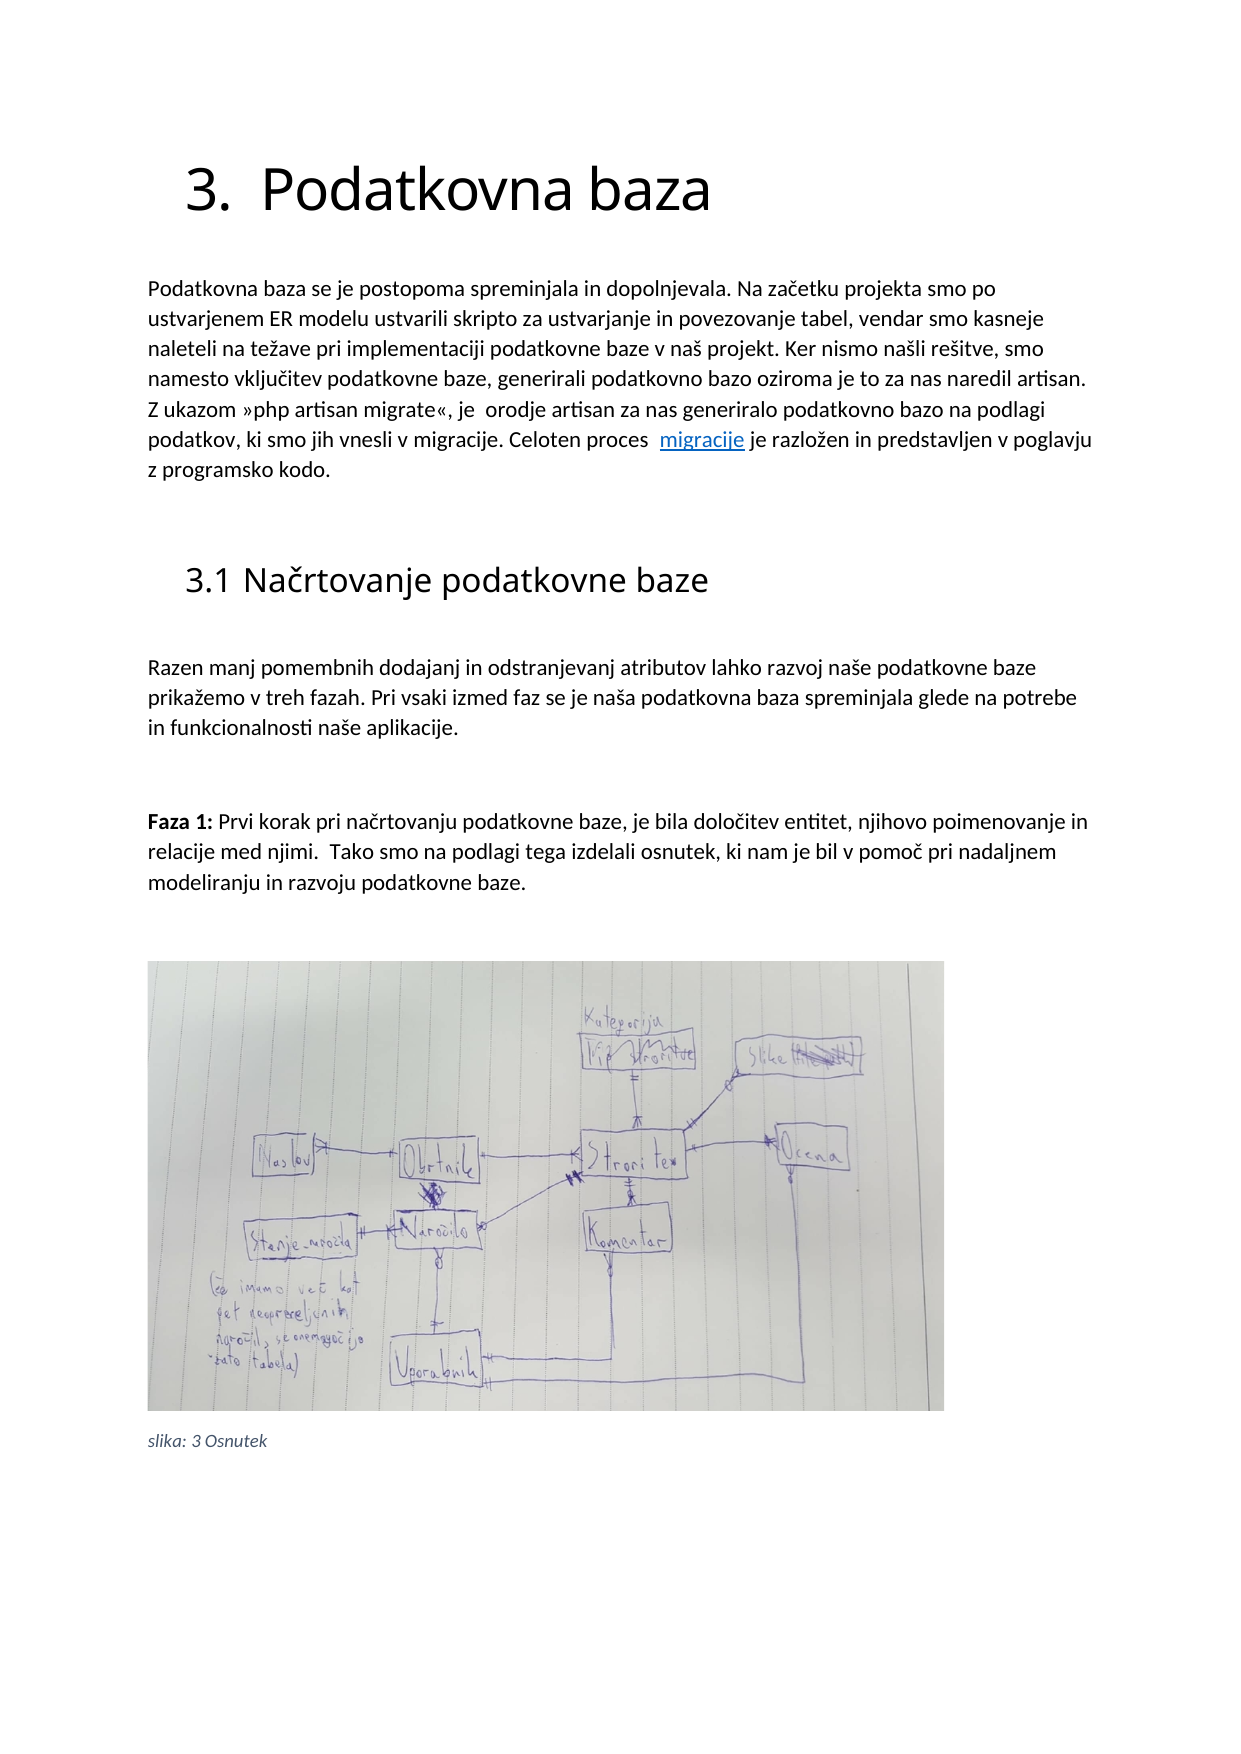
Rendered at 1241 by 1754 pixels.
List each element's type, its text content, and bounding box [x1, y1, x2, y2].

subtitle Načrtovanje podatkovne baze [185, 557, 1093, 603]
picture [147, 961, 945, 1411]
title Podatkovna baza [185, 148, 1093, 227]
text Razen manj pomembnih dodajanj in odstranjevanj atributov lahko razvoj naše podatkovne baze prikažemo v treh fazah. Pri vsaki izmed faz se je naša podatkovna baza spreminjala glede na potrebe in funkcionalnosti naše aplikacije. [148, 653, 1093, 742]
text slika: 3 Osnutek [148, 1429, 1093, 1452]
text Podatkovna baza se je postopoma spreminjala in dopolnjevala. Na začetku projekta smo po ustvarjenem ER modelu ustvarili skripto za ustvarjanje in povezovanje tabel, vendar smo kasneje naleteli na težave pri implementaciji podatkovne baze v naš projekt. Ker nismo našli rešitve, smo namesto vključitev podatkovne baze, generirali podatkovno bazo oziroma je to za nas naredil artisan. Z ukazom »php artisan migrate«, je orodje artisan za nas generiralo podatkovno bazo na podlagi podatkov, ki smo jih vnesli v migracije. Celoten proces migracije je razložen in predstavljen v poglavju z programsko kodo. [148, 274, 1093, 483]
text Faza 1: Prvi korak pri načrtovanju podatkovne baze, je bila določitev entitet, njihovo poimenovanje in relacije med njimi. Tako smo na podlagi tega izdelali osnutek, ki nam je bil v pomoč pri nadaljnem modeliranju in razvoju podatkovne baze. [148, 807, 1093, 896]
